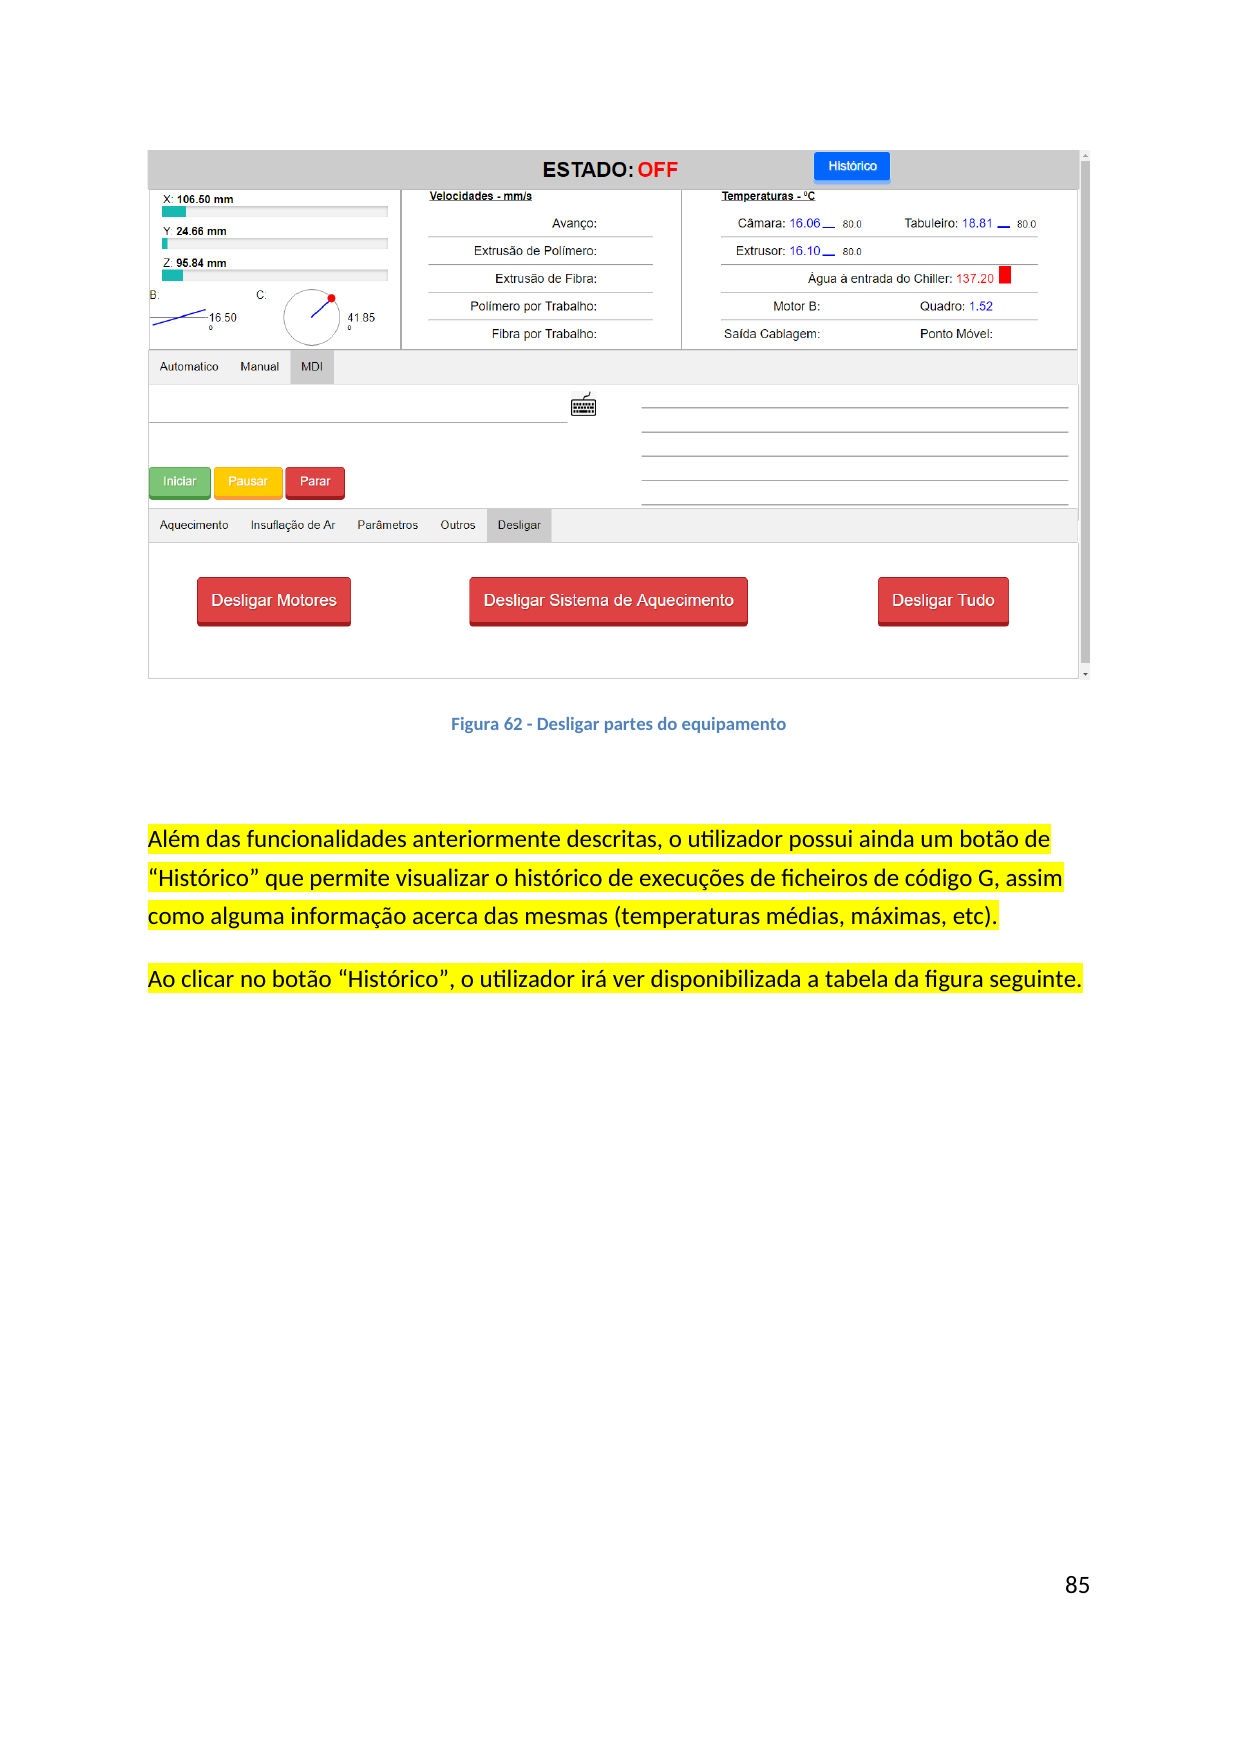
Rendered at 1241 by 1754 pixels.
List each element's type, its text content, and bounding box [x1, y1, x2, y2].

picture [147, 150, 1091, 680]
text Além das funcionalidades anteriormente descritas, o utilizador possui ainda um botão de “Histórico” que permite visualizar o histórico de execuções de ficheiros de código G, assim como alguma informação acerca das mesmas (temperaturas médias, máximas, etc). [148, 823, 1090, 930]
